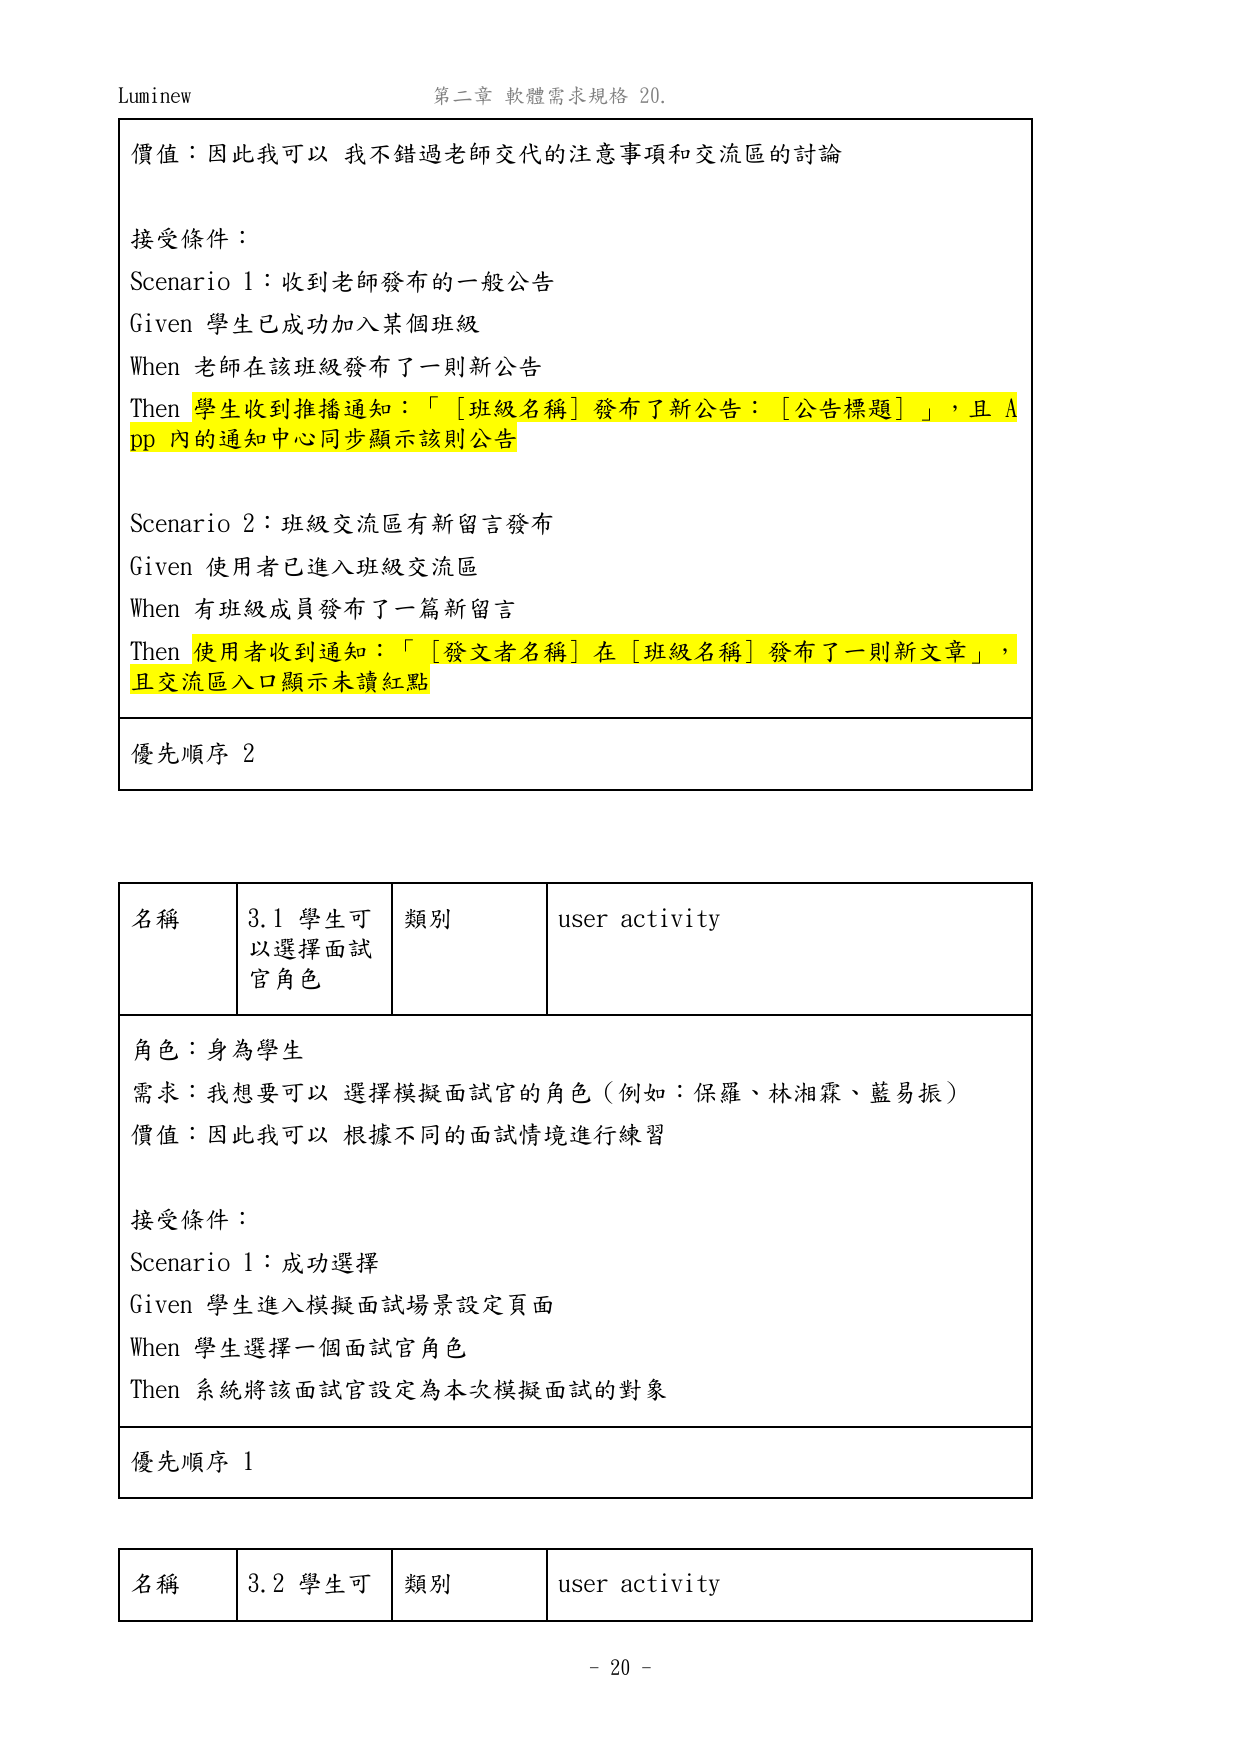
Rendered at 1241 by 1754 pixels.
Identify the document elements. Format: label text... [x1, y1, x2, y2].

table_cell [120, 120, 1031, 717]
table_header user activity [548, 1550, 1031, 1620]
table_header 名稱 [120, 884, 236, 1014]
table_cell 角色：身為學生 需求：我想要可以 選擇模擬面試官的角色（例如：保羅、林湘霖、藍易振） 價值：因此我可以 根據不同的面試情境進行練習 接受條件： Scenario 1：成功選擇 Given 學生進入模擬面試場景設定頁面 When 學生選擇一個面試官角色 Then 系統將該面試官設定為本次模擬面試的對象 [120, 1016, 1031, 1426]
table_header 名稱 [120, 1550, 236, 1620]
table_header 3.1 學生可以選擇面試官角色 [238, 884, 391, 1014]
table_cell 優先順序 2 [120, 719, 1031, 789]
table_header 類別 [393, 1550, 546, 1620]
table_header user activity [548, 884, 1031, 1014]
table_header 類別 [393, 884, 546, 1014]
table_cell 優先順序 1 [120, 1428, 1031, 1497]
table_header 3.2 學生可以選擇面試問題類型 [238, 1550, 391, 1620]
